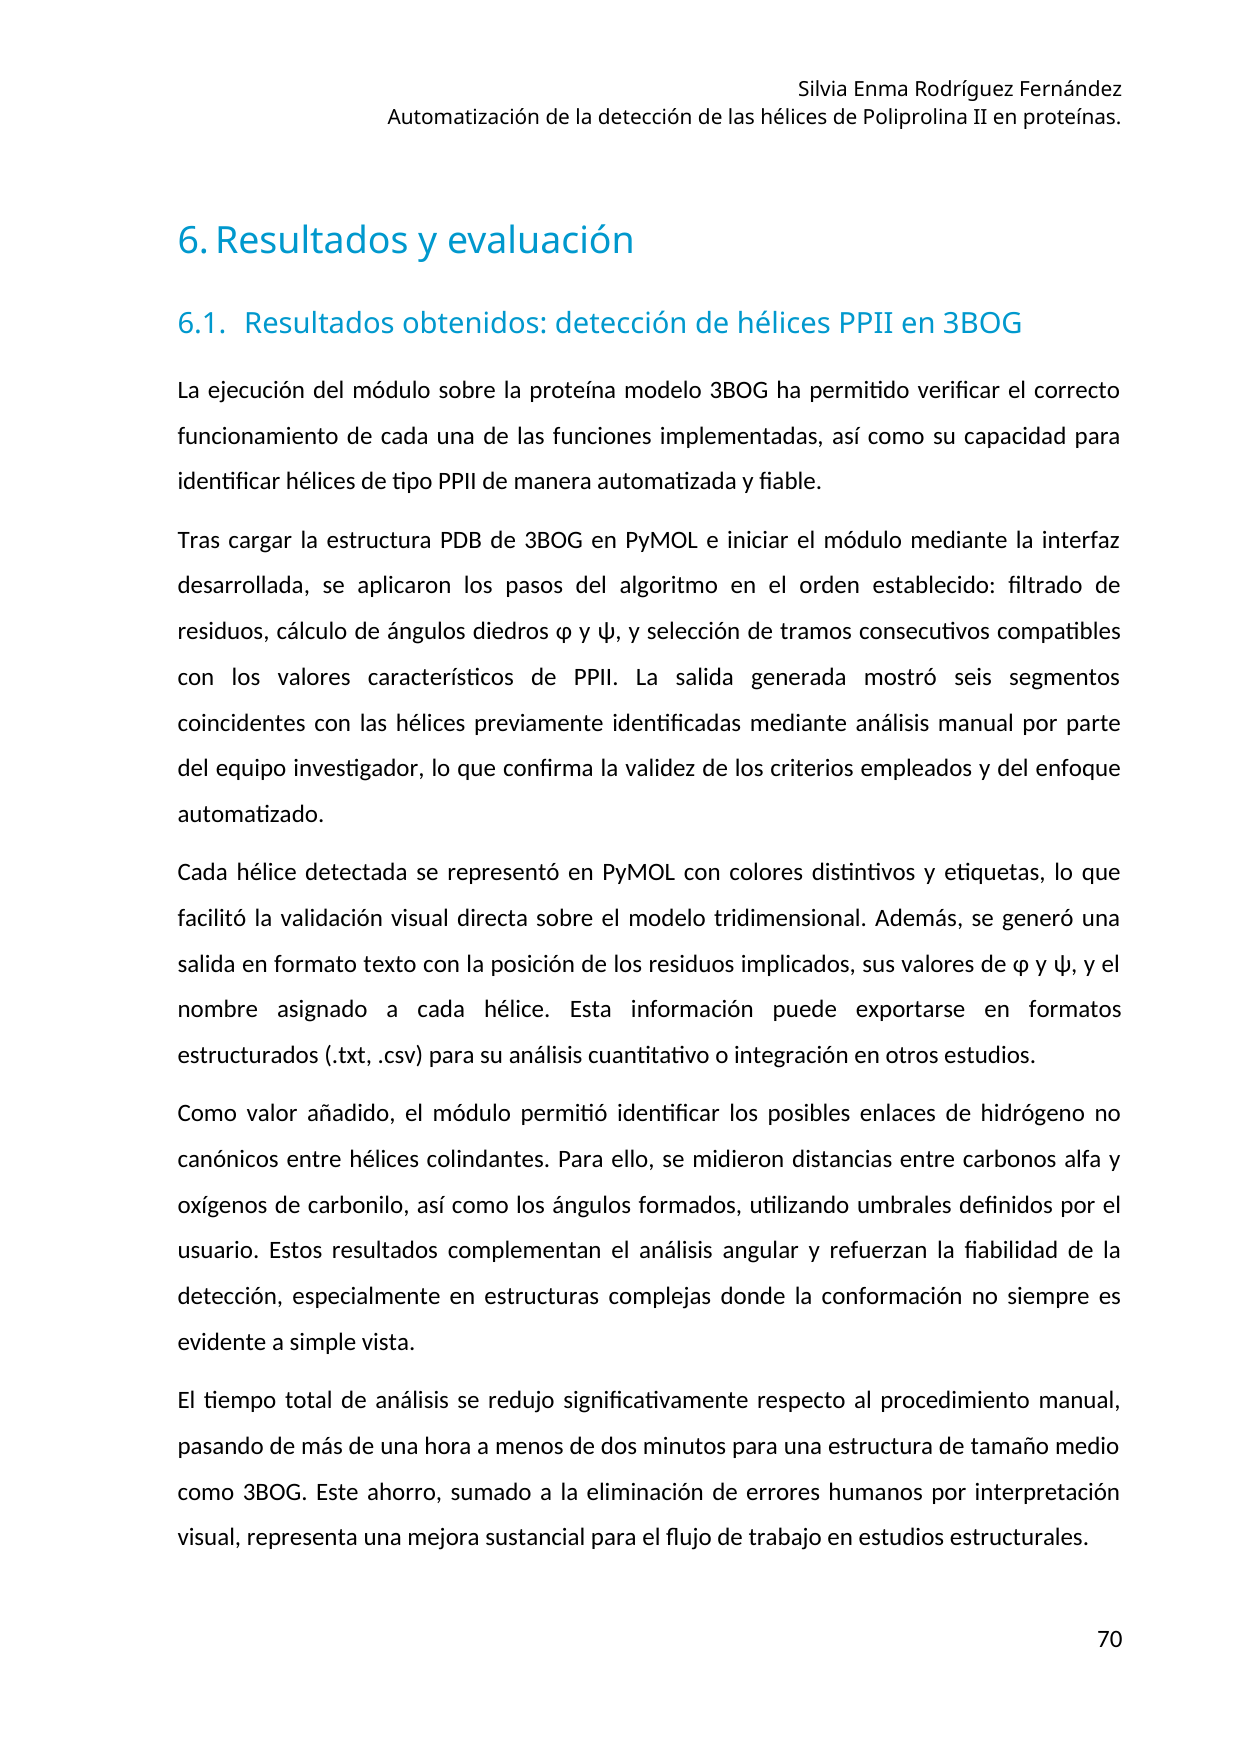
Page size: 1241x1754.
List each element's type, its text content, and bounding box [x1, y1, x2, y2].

text El tiempo total de análisis se redujo significativamente respecto al procedimiento manual, pasando de más de una hora a menos de dos minutos para una estructura de tamaño medio como 3BOG. Este ahorro, sumado a la eliminación de errores humanos por interpretación visual, representa una mejora sustancial para el flujo de trabajo en estudios estructurales. [177, 1384, 1122, 1552]
subtitle Resultados y evaluación [177, 213, 1122, 264]
text Tras cargar la estructura PDB de 3BOG en PyMOL e iniciar el módulo mediante la interfaz desarrollada, se aplicaron los pasos del algoritmo en el orden establecido: filtrado de residuos, cálculo de ángulos diedros φ y ψ, y selección de tramos consecutivos compatibles con los valores característicos de PPII. La salida generada mostró seis segmentos coincidentes con las hélices previamente identificadas mediante análisis manual por parte del equipo investigador, lo que confirma la validez de los criterios empleados y del enfoque automatizado. [177, 524, 1122, 829]
text La ejecución del módulo sobre la proteína modelo 3BOG ha permitido verificar el correcto funcionamiento de cada una de las funciones implementadas, así como su capacidad para identificar hélices de tipo PPII de manera automatizada y fiable. [177, 374, 1122, 496]
text Cada hélice detectada se representó en PyMOL con colores distintivos y etiquetas, lo que facilitó la validación visual directa sobre el modelo tridimensional. Además, se generó una salida en formato texto con la posición de los residuos implicados, sus valores de φ y ψ, y el nombre asignado a cada hélice. Esta información puede exportarse en formatos estructurados (.txt, .csv) para su análisis cuantitativo o integración en otros estudios. [177, 856, 1122, 1070]
subtitle Resultados obtenidos: detección de hélices PPII en 3BOG [177, 302, 1122, 342]
text Como valor añadido, el módulo permitió identificar los posibles enlaces de hidrógeno no canónicos entre hélices colindantes. Para ello, se midieron distancias entre carbonos alfa y oxígenos de carbonilo, así como los ángulos formados, utilizando umbrales definidos por el usuario. Estos resultados complementan el análisis angular y refuerzan la fiabilidad de la detección, especialmente en estructuras complejas donde la conformación no siempre es evidente a simple vista. [177, 1097, 1122, 1357]
